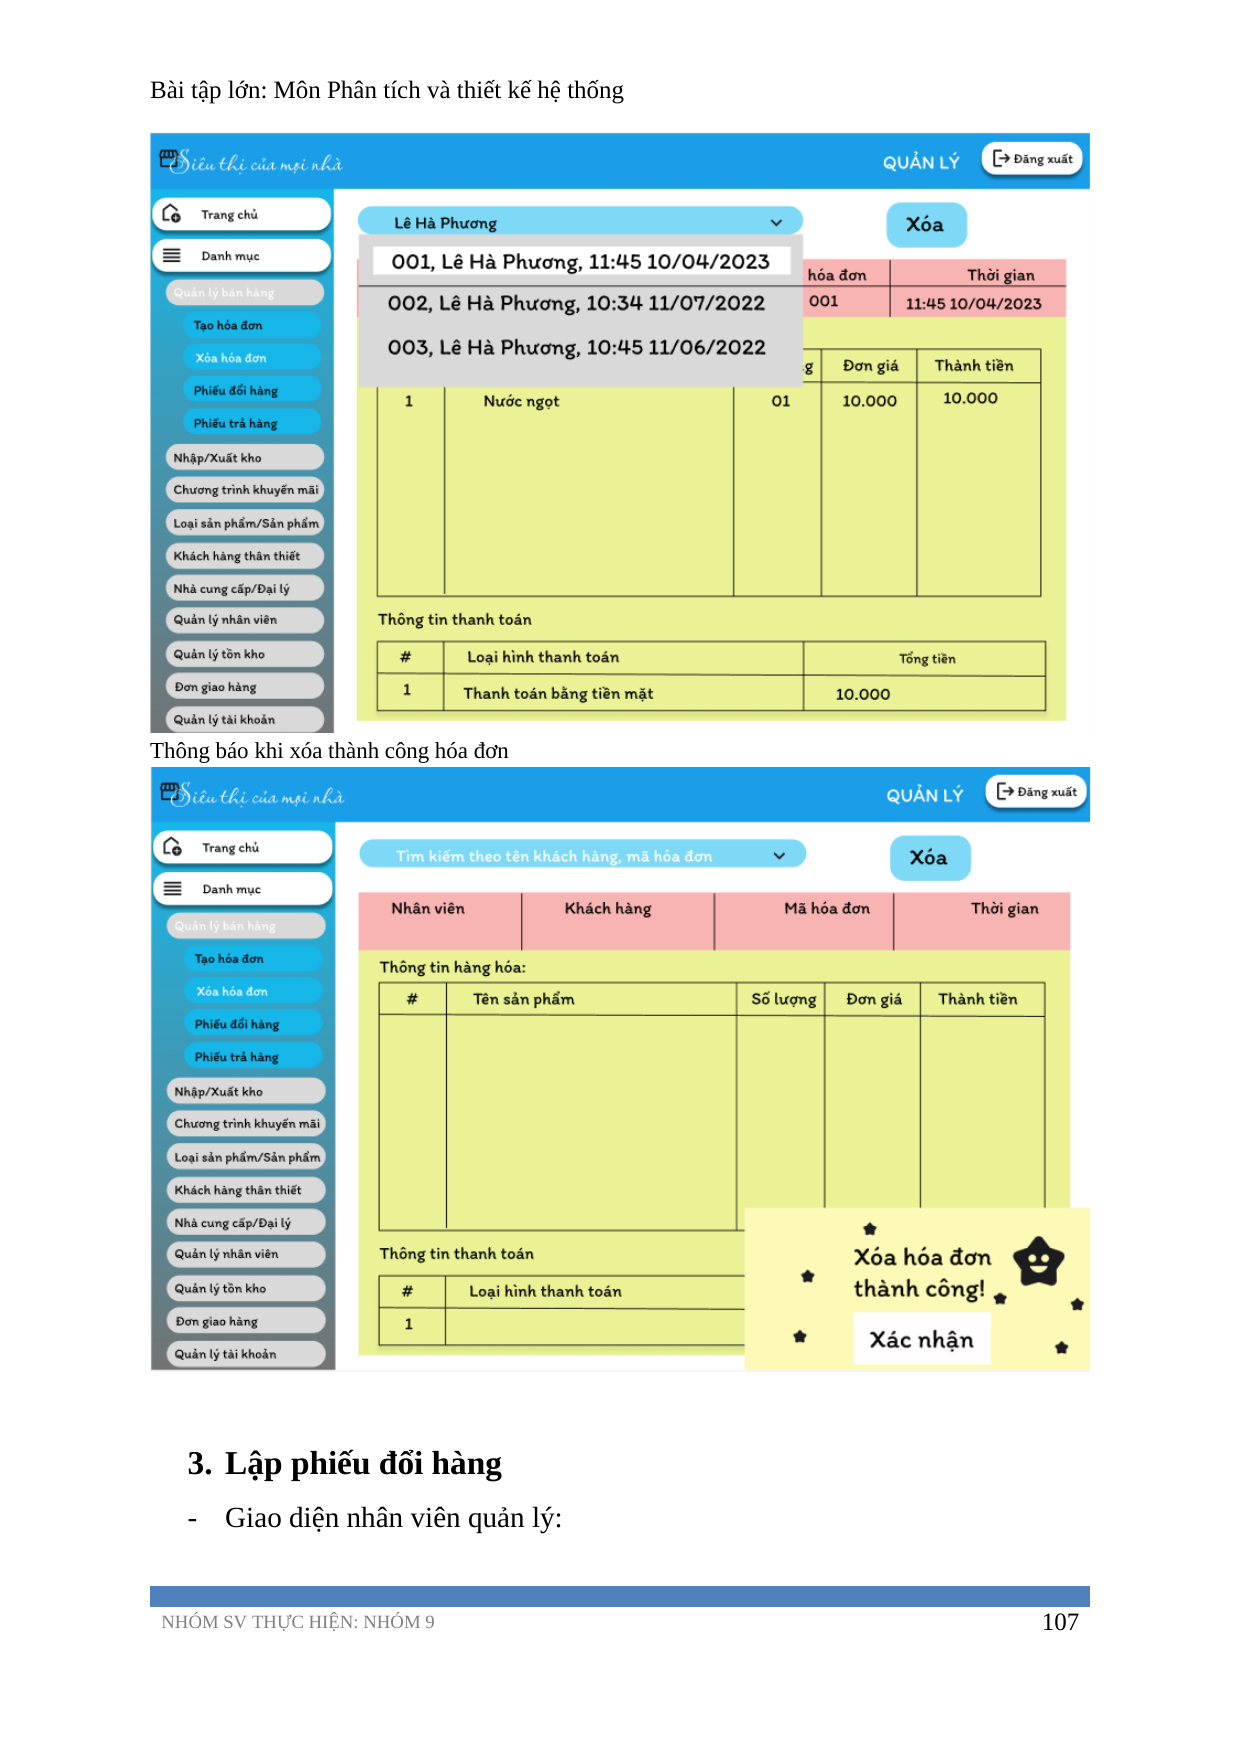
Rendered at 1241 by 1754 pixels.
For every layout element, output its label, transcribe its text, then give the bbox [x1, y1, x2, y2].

list Giao diện nhân viên quản lý: [187, 1501, 1090, 1534]
picture [150, 132, 1091, 733]
text Thông báo khi xóa thành công hóa đơn [150, 737, 1090, 763]
subtitle Lập phiếu đổi hàng [187, 1443, 1090, 1481]
picture [150, 767, 1091, 1372]
